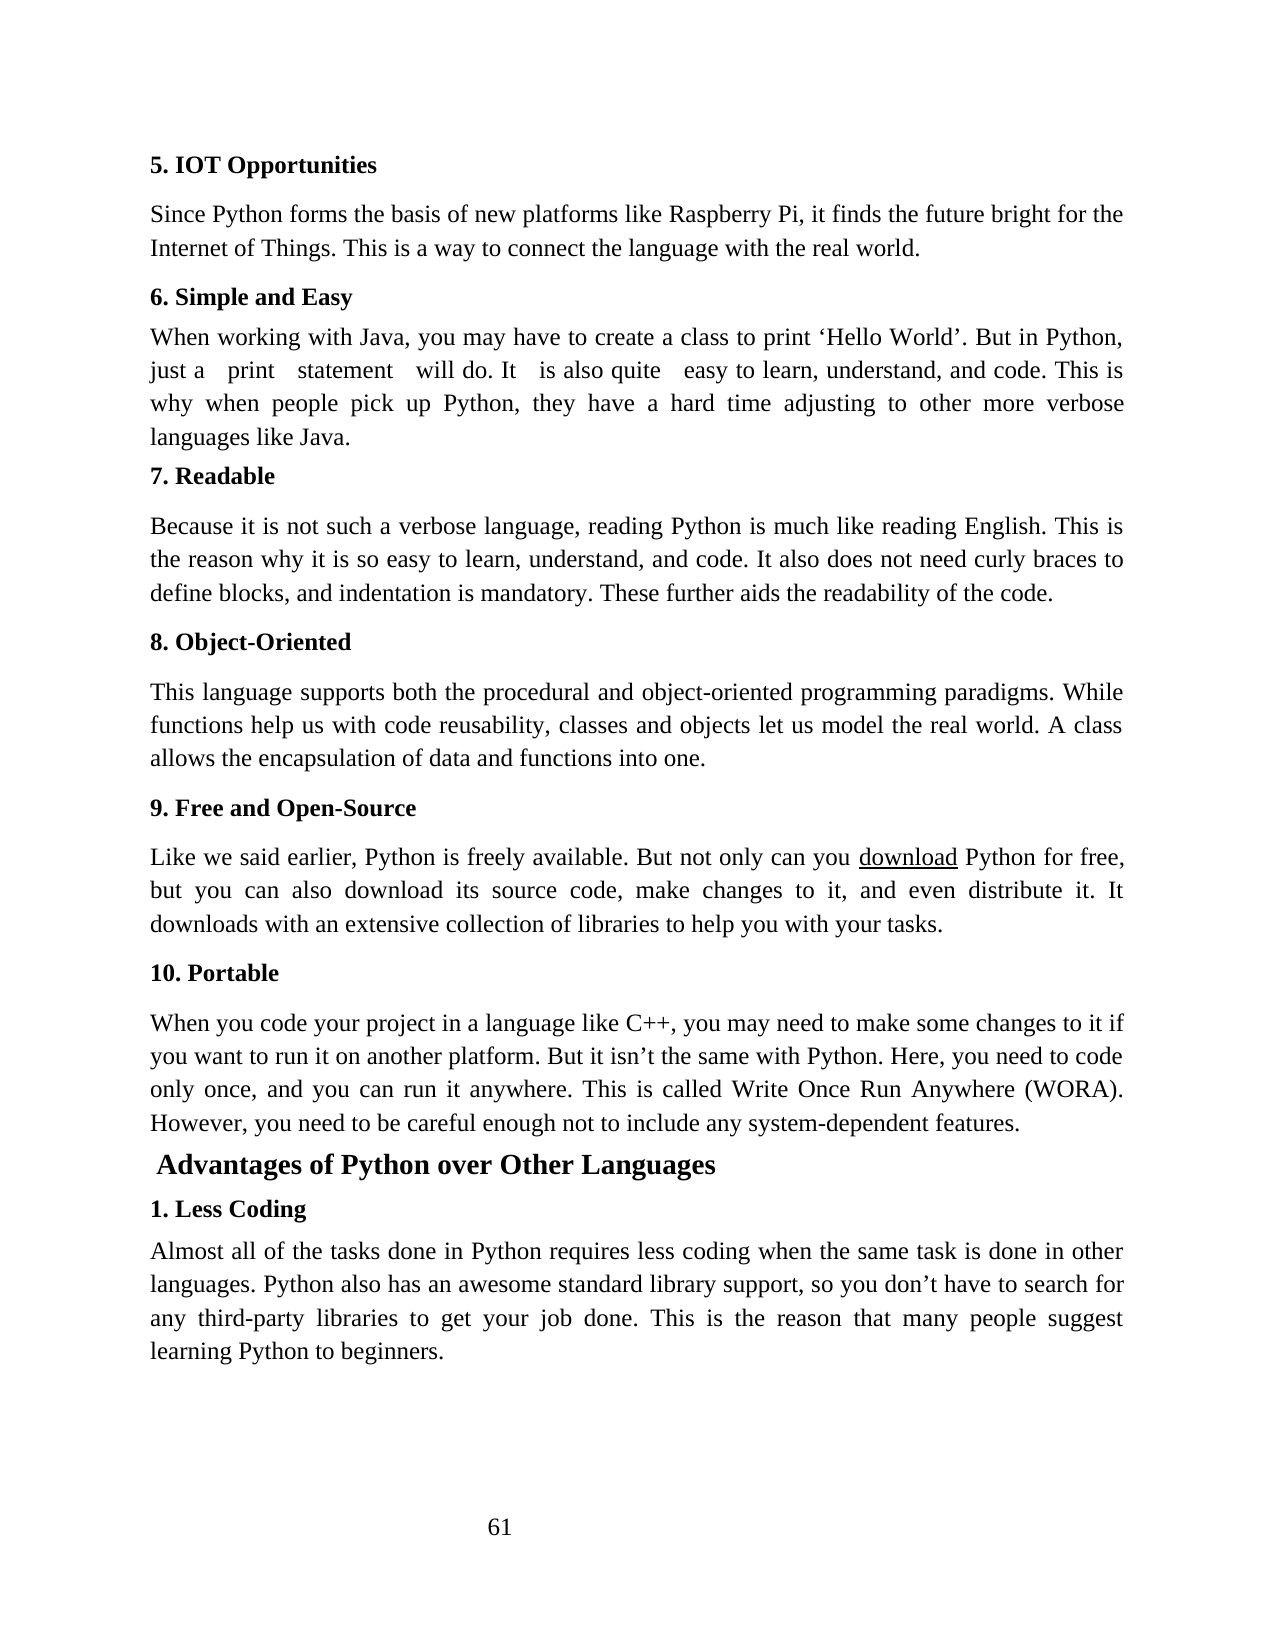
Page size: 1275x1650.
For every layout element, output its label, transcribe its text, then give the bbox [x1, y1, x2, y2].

subtitle Like we said earlier, Python is freely available. But not only can you download Python for free, but you can also download its source code, make changes to it, and even distribute it. It downloads with an extensive collection of libraries to help you with your tasks. [150, 842, 1125, 938]
subtitle Advantages of Python over Other Languages [156, 1147, 1125, 1181]
subtitle When working with Java, you may have to create a class to print ‘Hello World’. But in Python, just a print statement will do. It is also quite easy to learn, understand, and code. This is why when people pick up Python, they have a hard time adjusting to other more verbose languages like Java. [150, 322, 1125, 450]
subtitle Object-Oriented [150, 627, 1125, 656]
subtitle Almost all of the tasks done in Python requires less coding when the same task is done in other languages. Python also has an awesome standard library support, so you don’t have to search for any third-party libraries to get your job done. This is the reason that many people suggest learning Python to beginners. [150, 1236, 1125, 1365]
subtitle IOT Opportunities [150, 150, 1125, 179]
subtitle Less Coding [150, 1194, 1125, 1223]
subtitle When you code your project in a language like C++, you may need to make some changes to it if you want to run it on another platform. But it isn’t the same with Python. Here, you need to code only once, and you can run it anywhere. This is called Write Once Run Anywhere (WORA). However, you need to be careful enough not to include any system-dependent features. [150, 1008, 1125, 1137]
subtitle Because it is not such a verbose language, reading Python is much like reading English. This is the reason why it is so easy to learn, understand, and code. It also does not need curly braces to define blocks, and indentation is mandatory. These further aids the readability of the code. [150, 511, 1125, 606]
subtitle Since Python forms the basis of new platforms like Raspberry Pi, it finds the future bright for the Internet of Things. This is a way to connect the language with the real world. [150, 199, 1125, 261]
subtitle Readable [150, 461, 1125, 490]
subtitle Portable [150, 958, 1125, 987]
subtitle Free and Open-Source [150, 793, 1125, 822]
subtitle Simple and Easy [150, 282, 1125, 311]
subtitle This language supports both the procedural and object-oriented programming paradigms. While functions help us with code reusability, classes and objects let us model the real world. A class allows the encapsulation of data and functions into one. [150, 677, 1125, 772]
